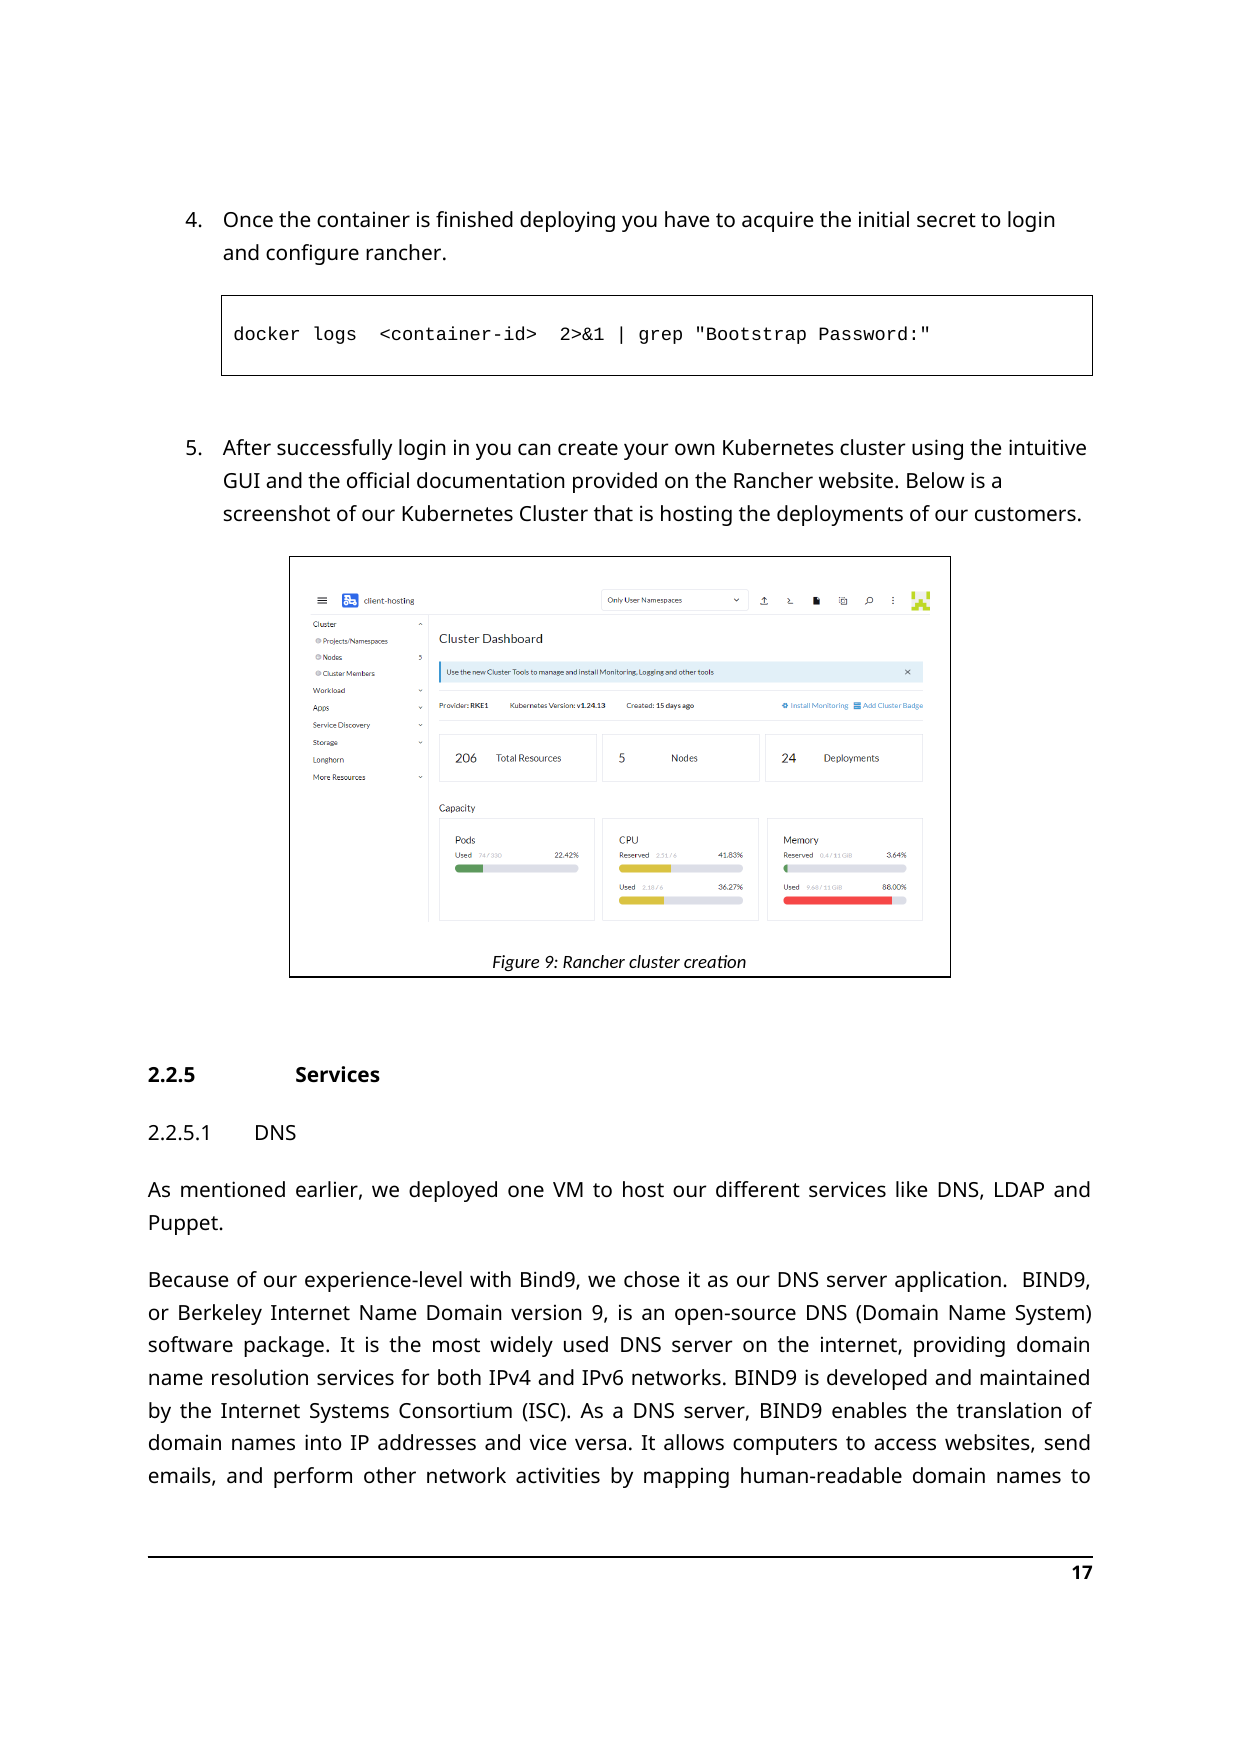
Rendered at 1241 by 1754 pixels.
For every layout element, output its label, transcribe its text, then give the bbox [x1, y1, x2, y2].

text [148, 1265, 1093, 1489]
subtitle Services [148, 1060, 1093, 1088]
table_header docker logs <container-id> 2>&1 | grep "Bootstrap Password:" [222, 296, 1092, 375]
list After successfully login in you can create your own Kubernetes cluster using the intuitive GUI and the official documentation provided on the Rancher website. Below is a screenshot of our Kubernetes Cluster that is hosting the deployments of our customers. [185, 433, 1093, 527]
table_header Figure 9: Rancher cluster creation [290, 557, 950, 976]
subtitle DNS [148, 1118, 1093, 1146]
text As mentioned earlier, we deployed one VM to host our different services like DNS, LDAP and Puppet. [148, 1175, 1093, 1236]
list Once the container is finished deploying you have to acquire the initial secret to login and configure rancher. [185, 205, 1093, 266]
picture [310, 586, 930, 922]
